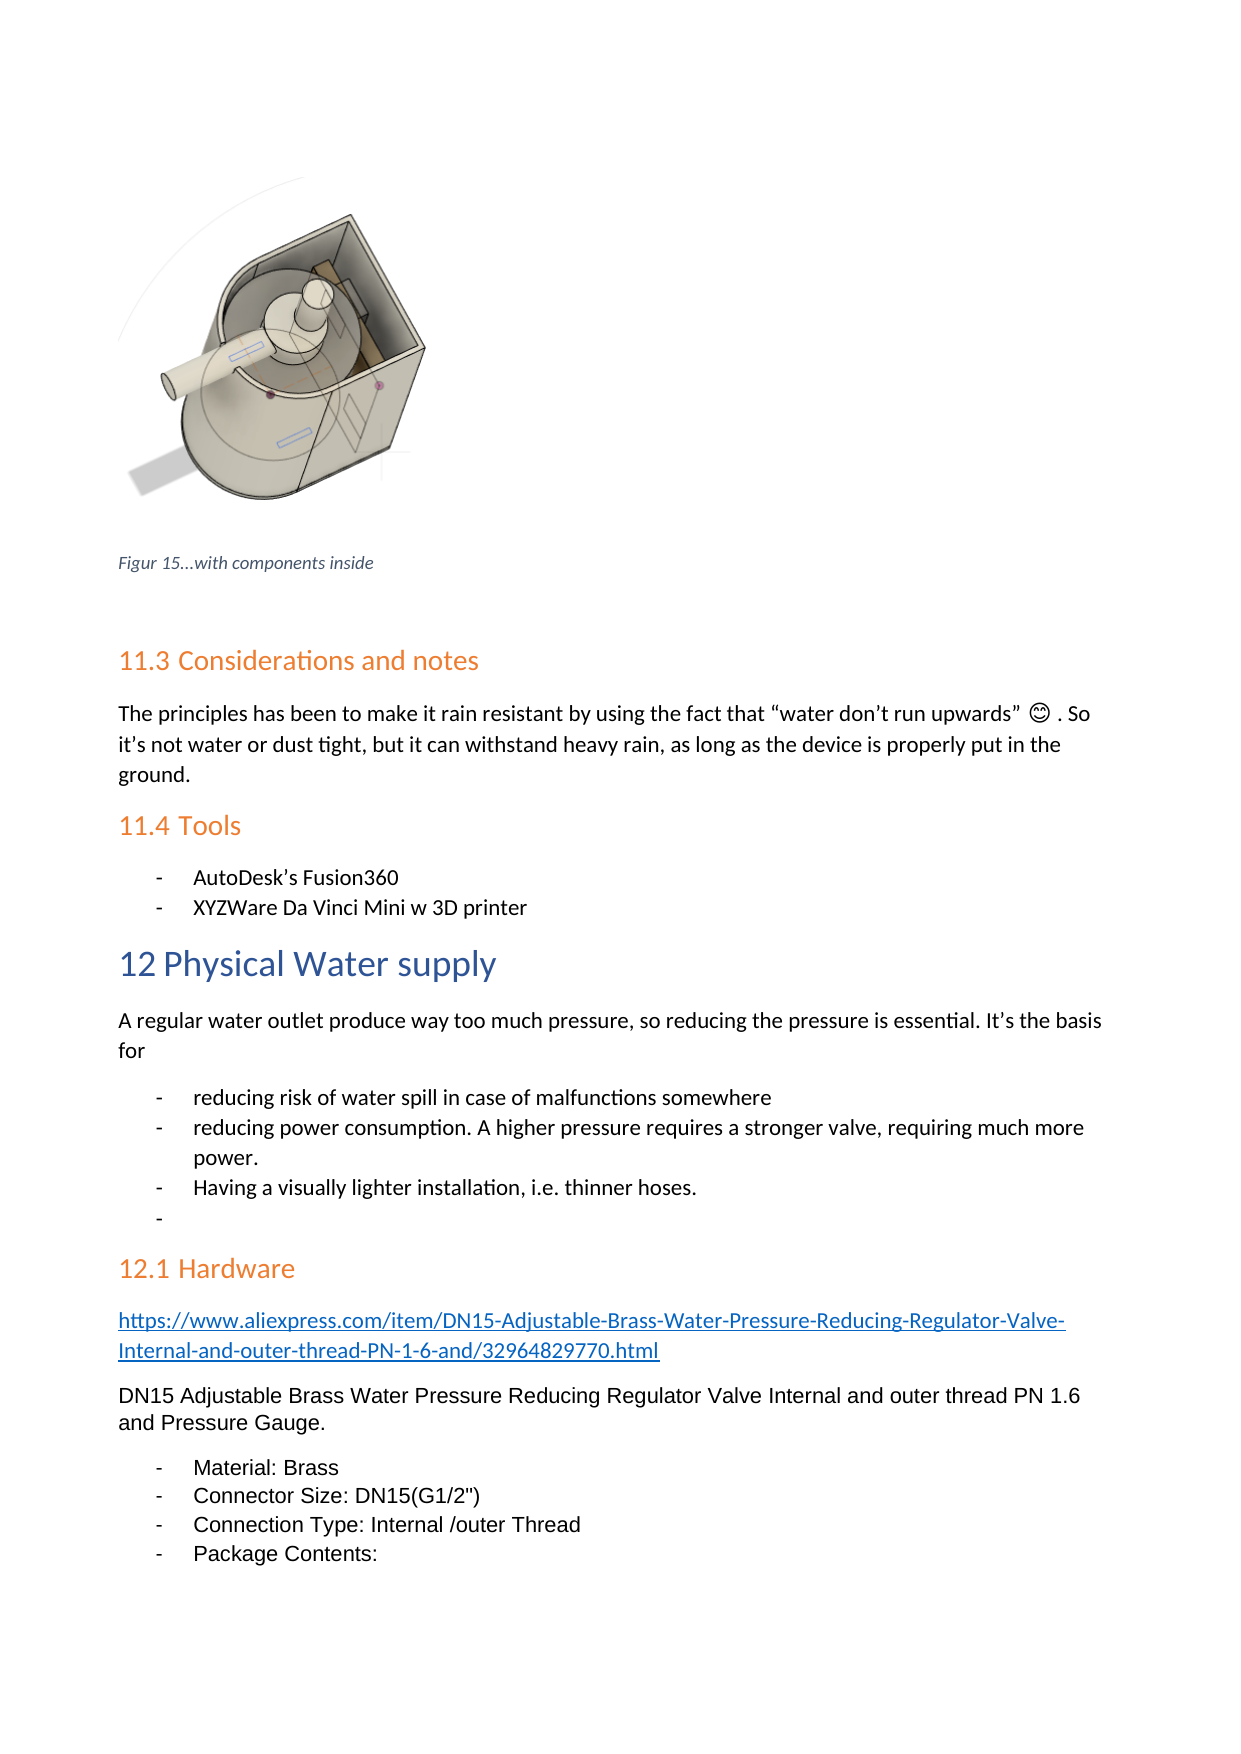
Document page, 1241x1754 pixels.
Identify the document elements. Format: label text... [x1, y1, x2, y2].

list reducing power consumption. A higher pressure requires a stronger valve, requiring much more power. [156, 1113, 1122, 1171]
list Material: Brass [156, 1454, 1122, 1481]
subtitle Physical Water supply [118, 940, 1122, 986]
list XYZWare Da Vinci Mini w 3D printer [156, 893, 1122, 921]
list Connector Size: DN15(G1/2") [156, 1483, 1122, 1509]
list Having a visually lighter installation, i.e. thinner hoses. [156, 1173, 1122, 1202]
list Package Contents: [156, 1540, 1122, 1567]
list Connection Type: Internal /outer Thread [156, 1511, 1122, 1538]
picture [118, 177, 457, 533]
text A regular water outlet produce way too much pressure, so reducing the pressure is essential. It’s the basis for [118, 1006, 1122, 1064]
text https://www.aliexpress.com/item/DN15-Adjustable-Brass-Water-Pressure-Reducing-Regulator-Valve-Internal-and-outer-thread-PN-1-6-and/32964829770.html [118, 1306, 1122, 1364]
text DN15 Adjustable Brass Water Pressure Reducing Regulator Valve Internal and outer thread PN 1.6 and Pressure Gauge. [118, 1383, 1122, 1435]
subtitle Tools [118, 807, 1122, 843]
list AutoDesk’s Fusion360 [156, 863, 1122, 891]
list reducing risk of water spill in case of malfunctions somewhere [156, 1083, 1122, 1111]
subtitle Hardware [118, 1251, 1122, 1286]
subtitle Considerations and notes [118, 642, 1122, 677]
text The principles has been to make it rain resistant by using the fact that “water don’t run upwards” . So it’s not water or dust tight, but it can withstand heavy rain, as long as the device is properly put in the ground. [118, 697, 1122, 789]
